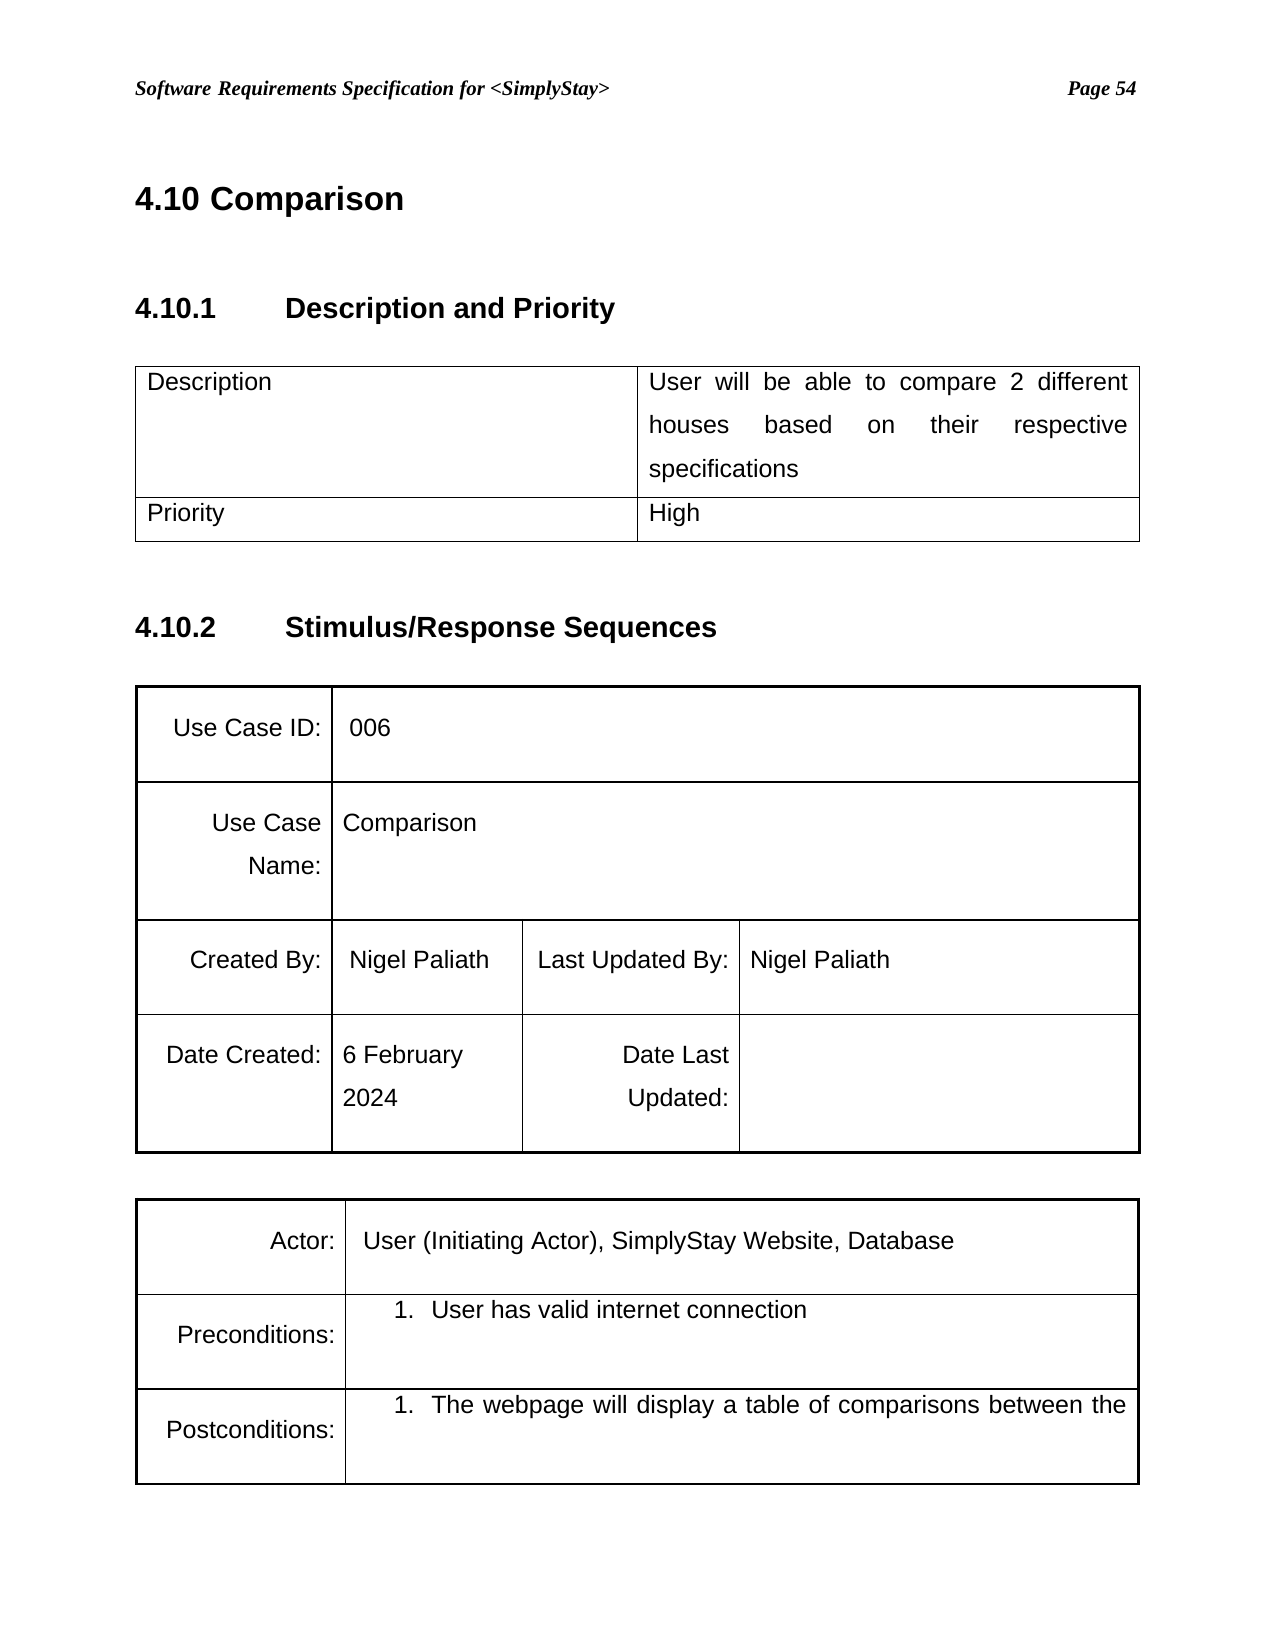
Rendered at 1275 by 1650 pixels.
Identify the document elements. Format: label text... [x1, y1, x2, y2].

table_header User will be able to compare 2 different houses based on their respective specifications [638, 367, 1139, 497]
table_cell [740, 1015, 1138, 1151]
table_header Description [136, 367, 637, 497]
table_cell Priority [136, 498, 637, 541]
table_cell High [638, 498, 1139, 541]
table_cell Comparison [333, 783, 1138, 919]
table_cell Last Updated By: [523, 921, 739, 1013]
table_header User (Initiating Actor), SimplyStay Website, Database [346, 1201, 1137, 1294]
table_cell User has valid internet connection [346, 1295, 1137, 1388]
subtitle Description and Priority [135, 291, 1140, 324]
table_cell Created By: [138, 921, 331, 1013]
table_cell Date Last Updated: [523, 1015, 739, 1151]
table_header Actor: [138, 1201, 345, 1294]
table_header 006 [333, 688, 1138, 781]
subtitle Stimulus/Response Sequences [135, 610, 1140, 643]
table_cell 6 February 2024 [333, 1015, 522, 1151]
subtitle Comparison [135, 179, 1140, 218]
table_cell Postconditions: [138, 1390, 345, 1483]
table_cell Date Created: [138, 1015, 331, 1151]
table_header Use Case ID: [138, 688, 331, 781]
table_cell Preconditions: [138, 1295, 345, 1388]
table_cell Nigel Paliath [333, 921, 522, 1013]
table_cell Use Case Name: [138, 783, 331, 919]
table_cell Nigel Paliath [740, 921, 1138, 1013]
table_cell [346, 1390, 1137, 1483]
